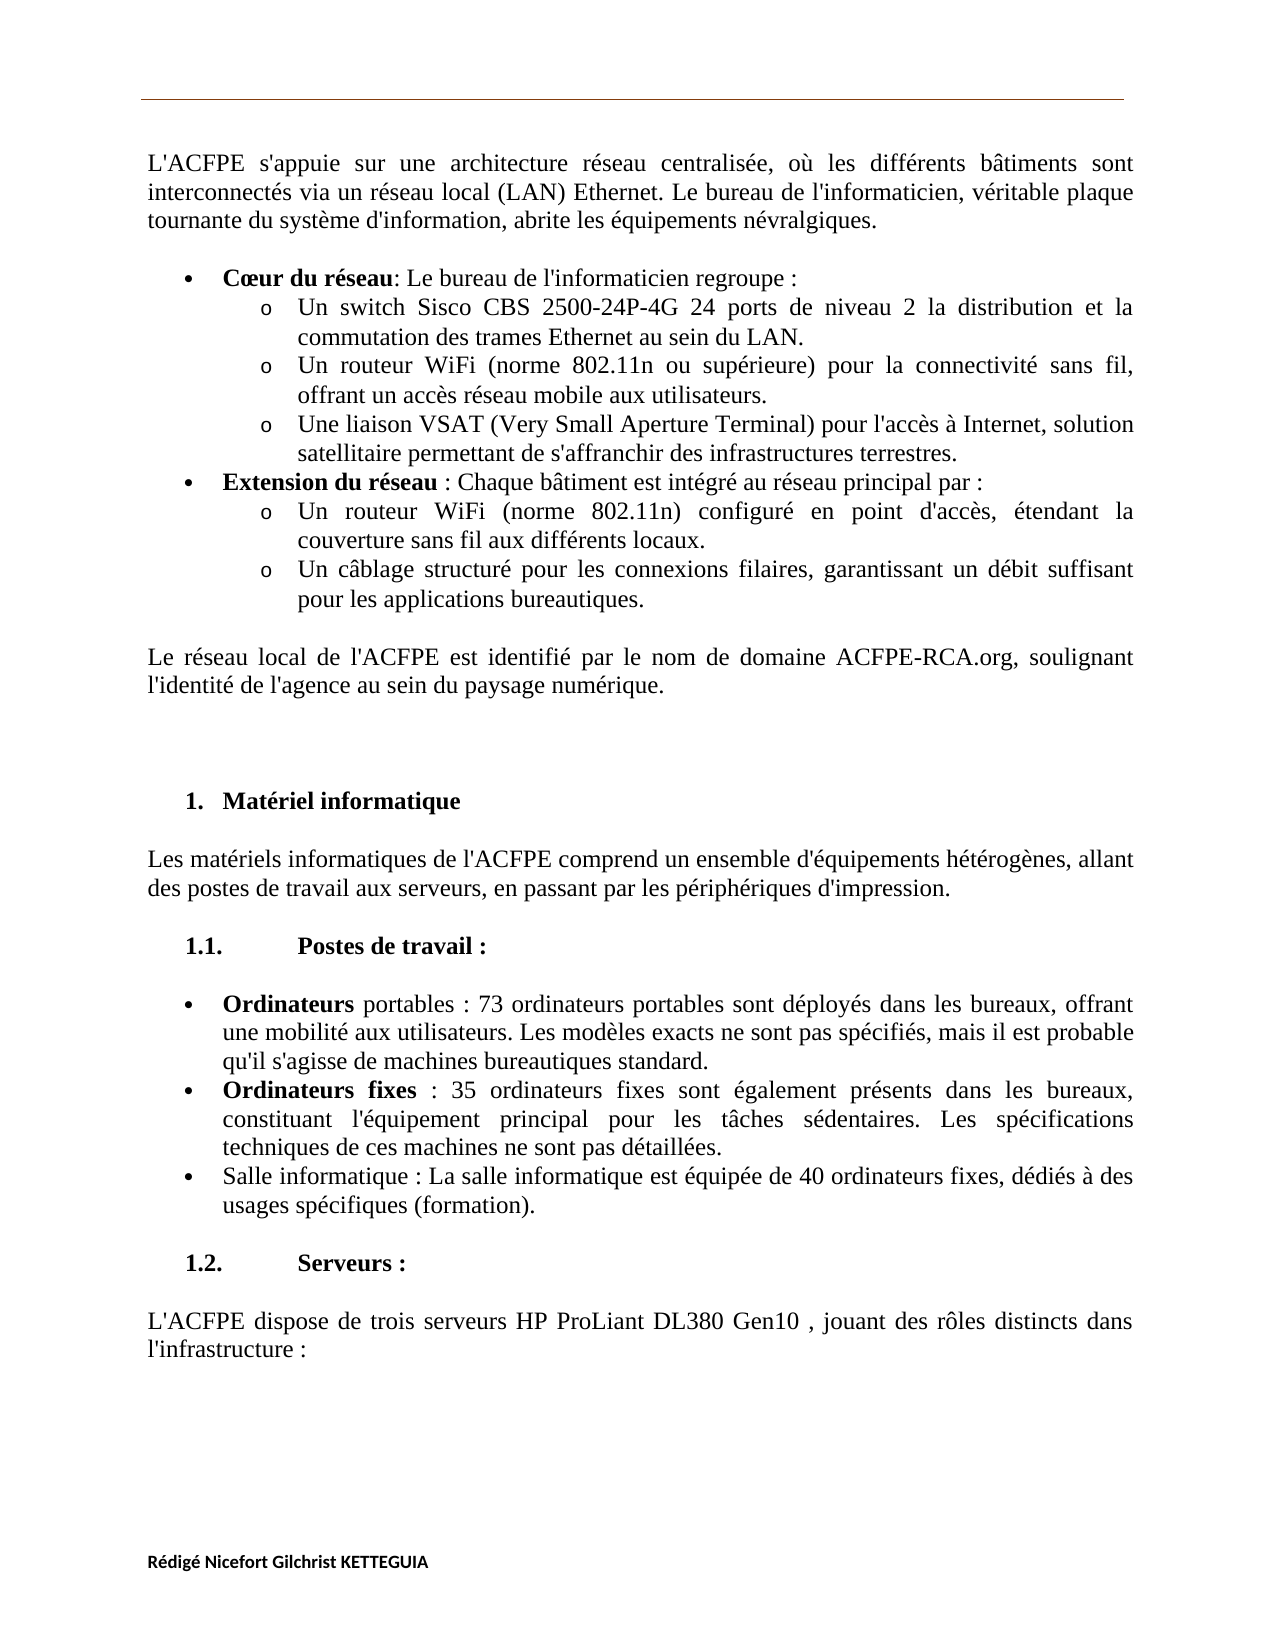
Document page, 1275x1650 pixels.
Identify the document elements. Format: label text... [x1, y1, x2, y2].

text L'ACFPE s'appuie sur une architecture réseau centralisée, où les différents bâtiments sont interconnectés via un réseau local (LAN) Ethernet. Le bureau de l'informaticien, véritable plaque tournante du système d'information, abrite les équipements névralgiques. [147, 148, 1135, 234]
list Un câblage structuré pour les connexions filaires, garantissant un débit suffisant pour les applications bureautiques. [260, 554, 1135, 612]
list Un switch Sisco CBS 2500-24P-4G 24 ports de niveau 2 la distribution et la commutation des trames Ethernet au sein du LAN. [260, 292, 1135, 350]
list Ordinateurs fixes : 35 ordinateurs fixes sont également présents dans les bureaux, constituant l'équipement principal pour les tâches sédentaires. Les spécifications techniques de ces machines ne sont pas détaillées. [185, 1075, 1135, 1161]
list Extension du réseau : Chaque bâtiment est intégré au réseau principal par : [185, 467, 1135, 496]
list Matériel informatique [185, 786, 1135, 815]
text Le réseau local de l'ACFPE est identifié par le nom de domaine ACFPE-RCA.org, soulignant l'identité de l'agence au sein du paysage numérique. [147, 642, 1135, 699]
list Cœur du réseau: Le bureau de l'informaticien regroupe : [185, 263, 1135, 292]
list Salle informatique : La salle informatique est équipée de 40 ordinateurs fixes, dédiés à des usages spécifiques (formation). [185, 1161, 1135, 1219]
list Une liaison VSAT (Very Small Aperture Terminal) pour l'accès à Internet, solution satellitaire permettant de s'affranchir des infrastructures terrestres. [260, 409, 1135, 467]
list Postes de travail : [185, 931, 1135, 959]
list Un routeur WiFi (norme 802.11n) configuré en point d'accès, étendant la couverture sans fil aux différents locaux. [260, 496, 1135, 554]
list Ordinateurs portables : 73 ordinateurs portables sont déployés dans les bureaux, offrant une mobilité aux utilisateurs. Les modèles exacts ne sont pas spécifiés, mais il est probable qu'il s'agisse de machines bureautiques standard. [185, 989, 1135, 1075]
list Un routeur WiFi (norme 802.11n ou supérieure) pour la connectivité sans fil, offrant un accès réseau mobile aux utilisateurs. [260, 350, 1135, 409]
list Serveurs : [185, 1248, 1135, 1277]
text L'ACFPE dispose de trois serveurs HP ProLiant DL380 Gen10 , jouant des rôles distincts dans l'infrastructure : [147, 1306, 1135, 1363]
text Les matériels informatiques de l'ACFPE comprend un ensemble d'équipements hétérogènes, allant des postes de travail aux serveurs, en passant par les périphériques d'impression. [147, 844, 1135, 902]
